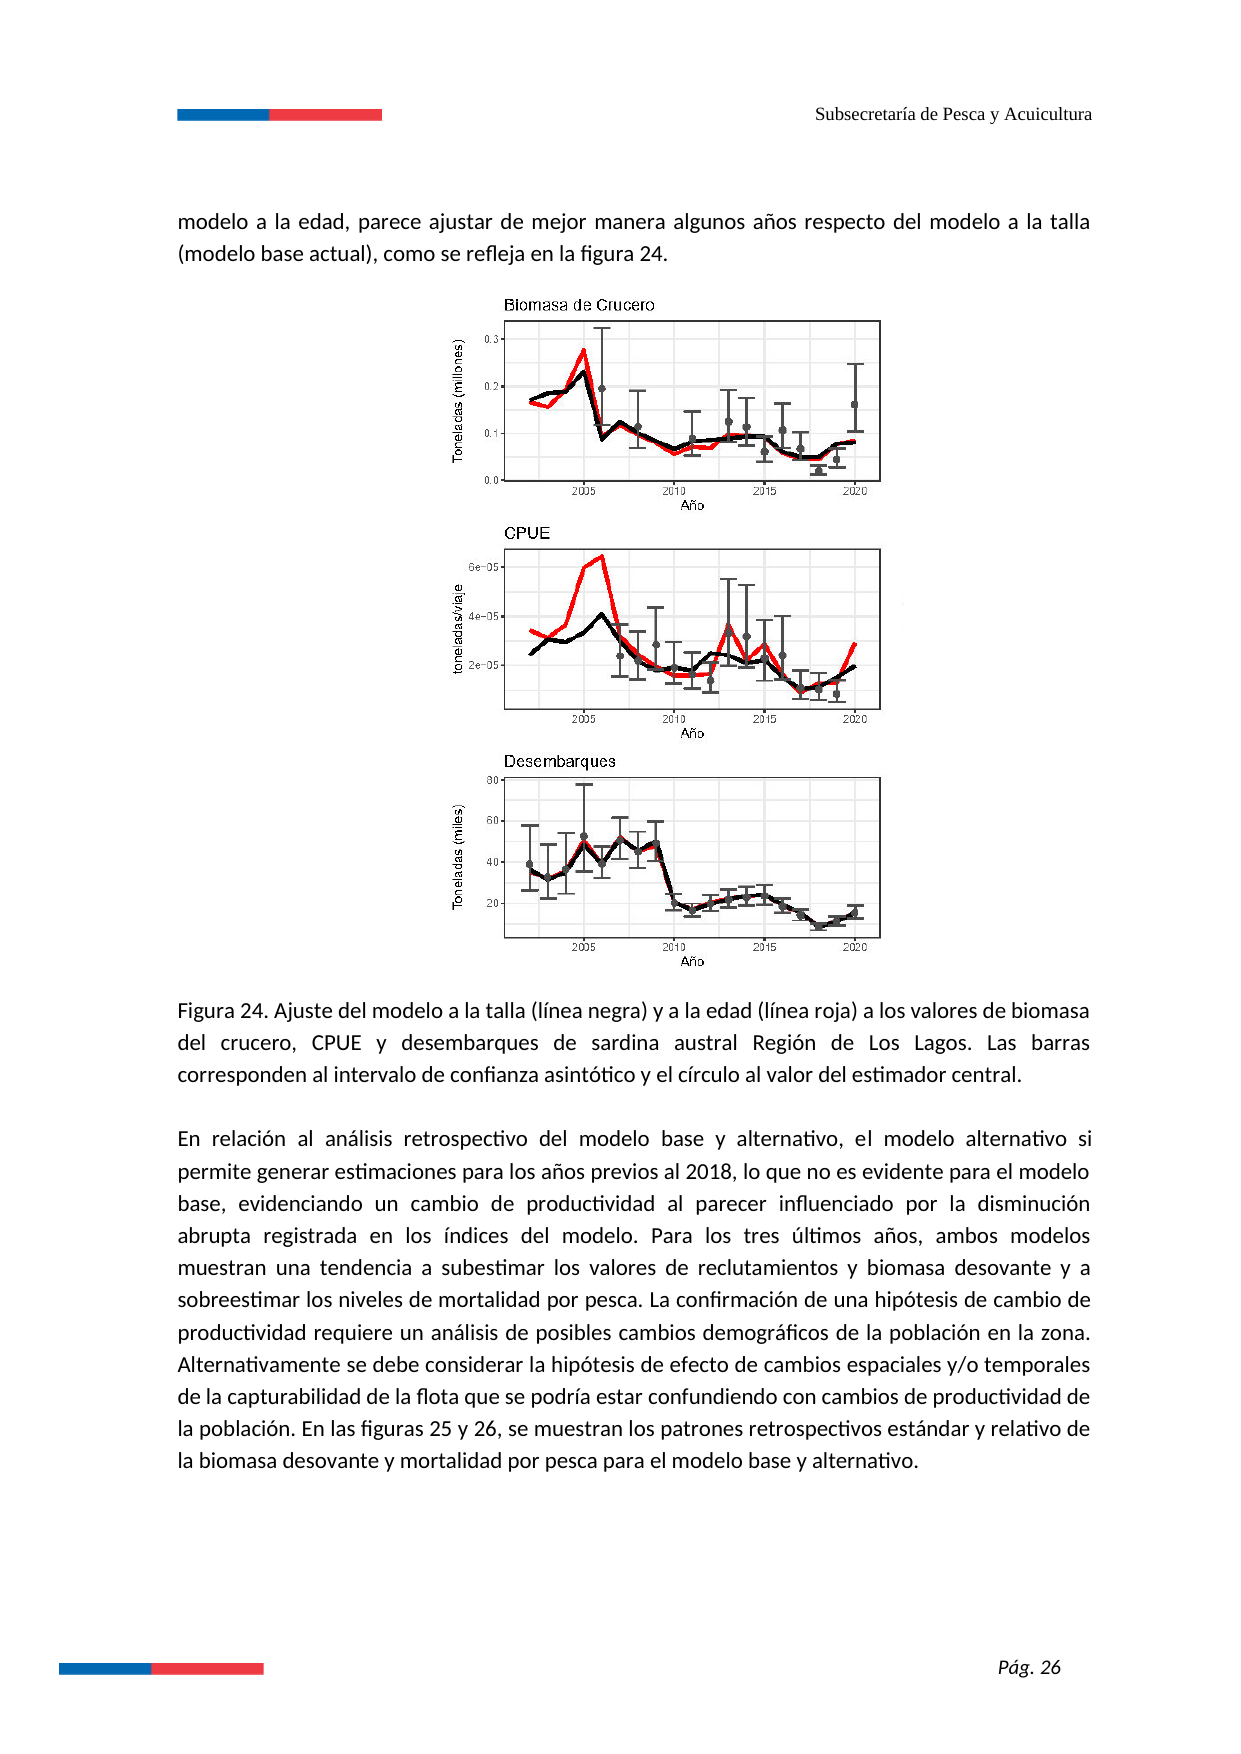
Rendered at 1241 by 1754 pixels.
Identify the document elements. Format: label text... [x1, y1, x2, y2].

picture [59, 1663, 264, 1675]
text En relación al análisis retrospectivo del modelo base y alternativo, el modelo alternativo si permite generar estimaciones para los años previos al 2018, lo que no es evidente para el modelo base, evidenciando un cambio de productividad al parecer influenciado por la disminución abrupta registrada en los índices del modelo. Para los tres últimos años, ambos modelos muestran una tendencia a subestimar los valores de reclutamientos y biomasa desovante y a sobreestimar los niveles de mortalidad por pesca. La confirmación de una hipótesis de cambio de productividad requiere un análisis de posibles cambios demográficos de la población en la zona. Alternativamente se debe considerar la hipótesis de efecto de cambios espaciales y/o temporales de la capturabilidad de la flota que se podría estar confundiendo con cambios de productividad de la población. En las figuras 25 y 26, se muestran los patrones retrospectivos estándar y relativo de la biomasa desovante y mortalidad por pesca para el modelo base y alternativo. [177, 1124, 1092, 1474]
text Figura 24. Ajuste del modelo a la talla (línea negra) y a la edad (línea roja) a los valores de biomasa del crucero, CPUE y desembarques de sardina austral Región de Los Lagos. Las barras corresponden al intervalo de confianza asintótico y el círculo al valor del estimador central. [177, 996, 1092, 1088]
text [177, 207, 1092, 267]
picture [177, 109, 382, 121]
picture [366, 271, 904, 992]
